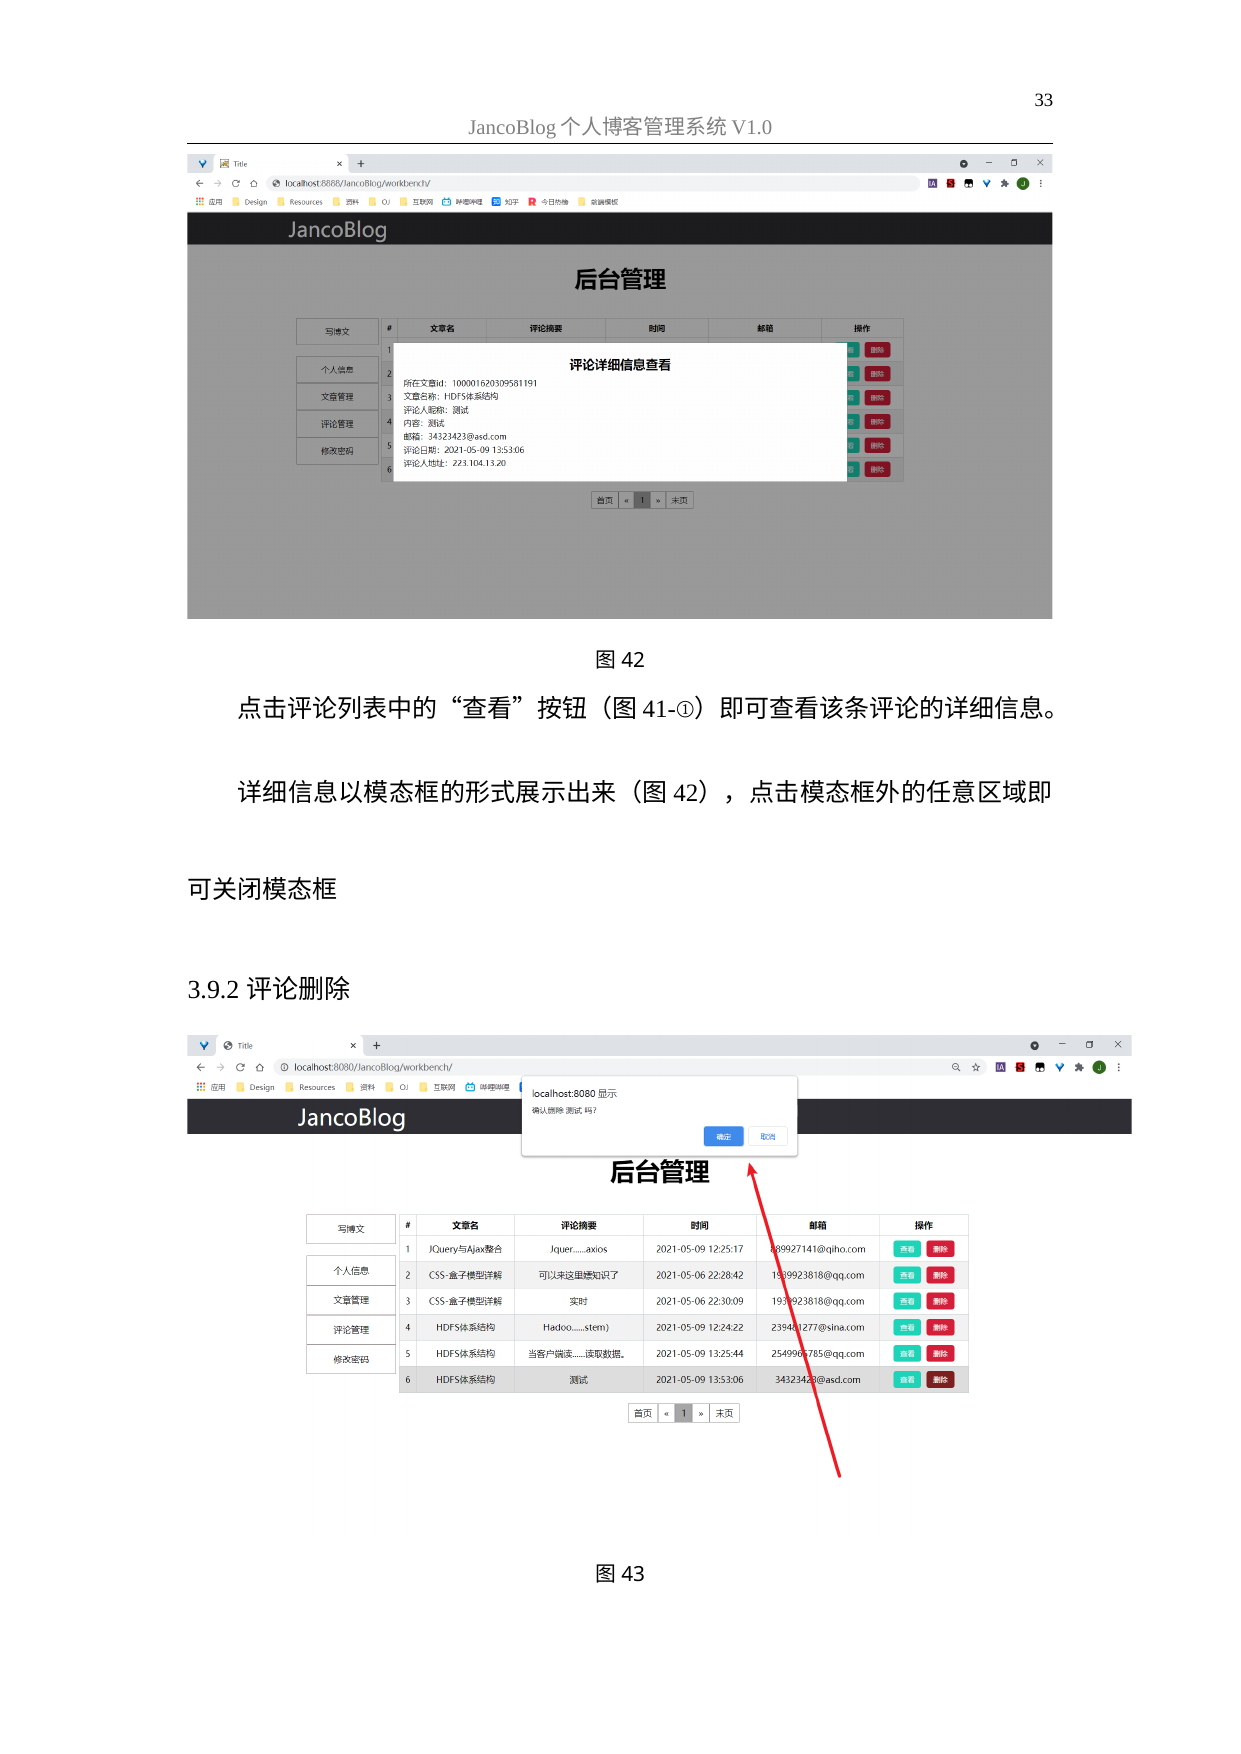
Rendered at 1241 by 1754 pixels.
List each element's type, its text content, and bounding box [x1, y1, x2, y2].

picture [187, 1035, 1132, 1543]
picture [187, 154, 1053, 619]
text 详细信息以模态框的形式展示出来（图42），点击模态框外的任意区域即可关闭模态框 [187, 758, 1053, 920]
text 点击评论列表中的“查看”按钮（图41-①）即可查看该条评论的详细信息。 [187, 674, 1053, 739]
text 图 42 [187, 642, 1053, 674]
text 图 43 [187, 1556, 1053, 1588]
text 3.9.2 评论删除 [187, 954, 1053, 1019]
